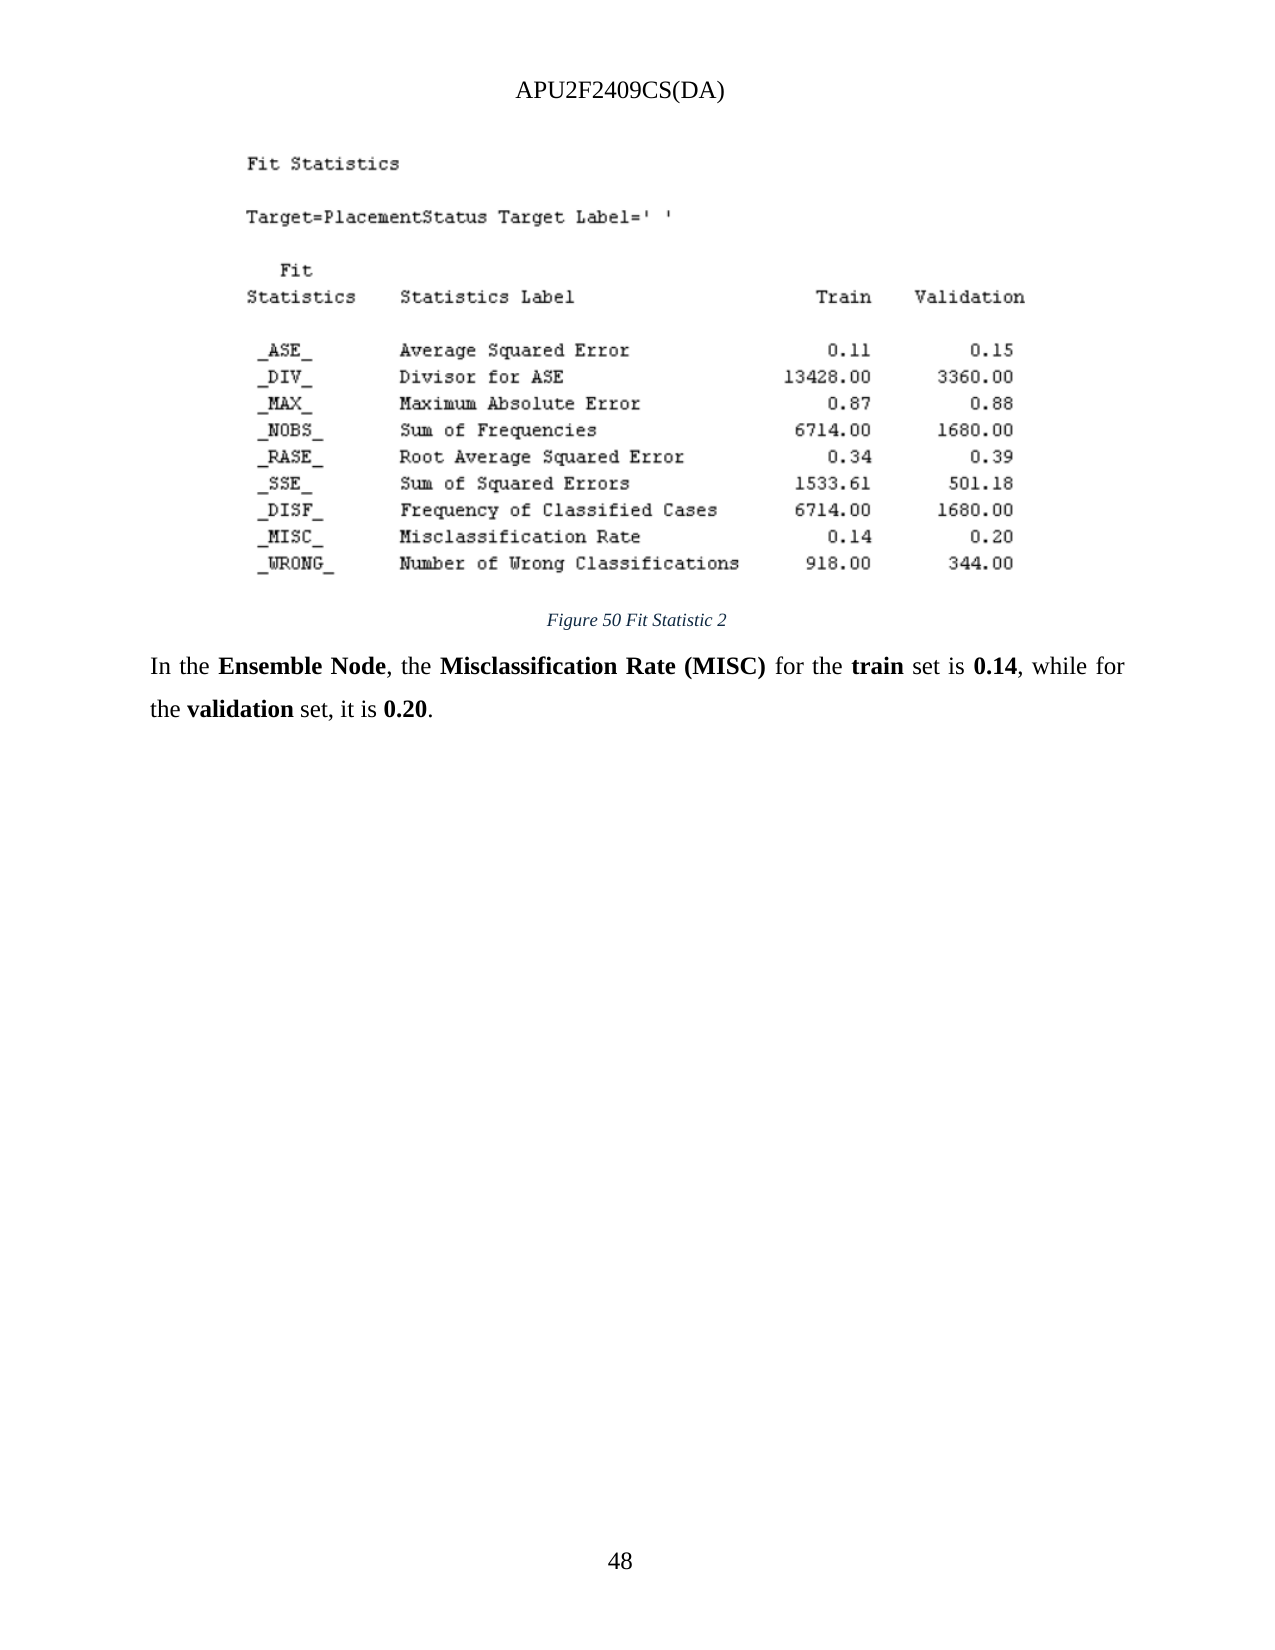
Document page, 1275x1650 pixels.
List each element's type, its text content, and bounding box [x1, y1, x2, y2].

picture [245, 150, 1030, 575]
text Figure 50 Fit Statistic 2 [150, 609, 1125, 630]
text In the Ensemble Node, the Misclassification Rate (MISC) for the train set is 0.14, while for the validation set, it is 0.20. [150, 651, 1125, 723]
